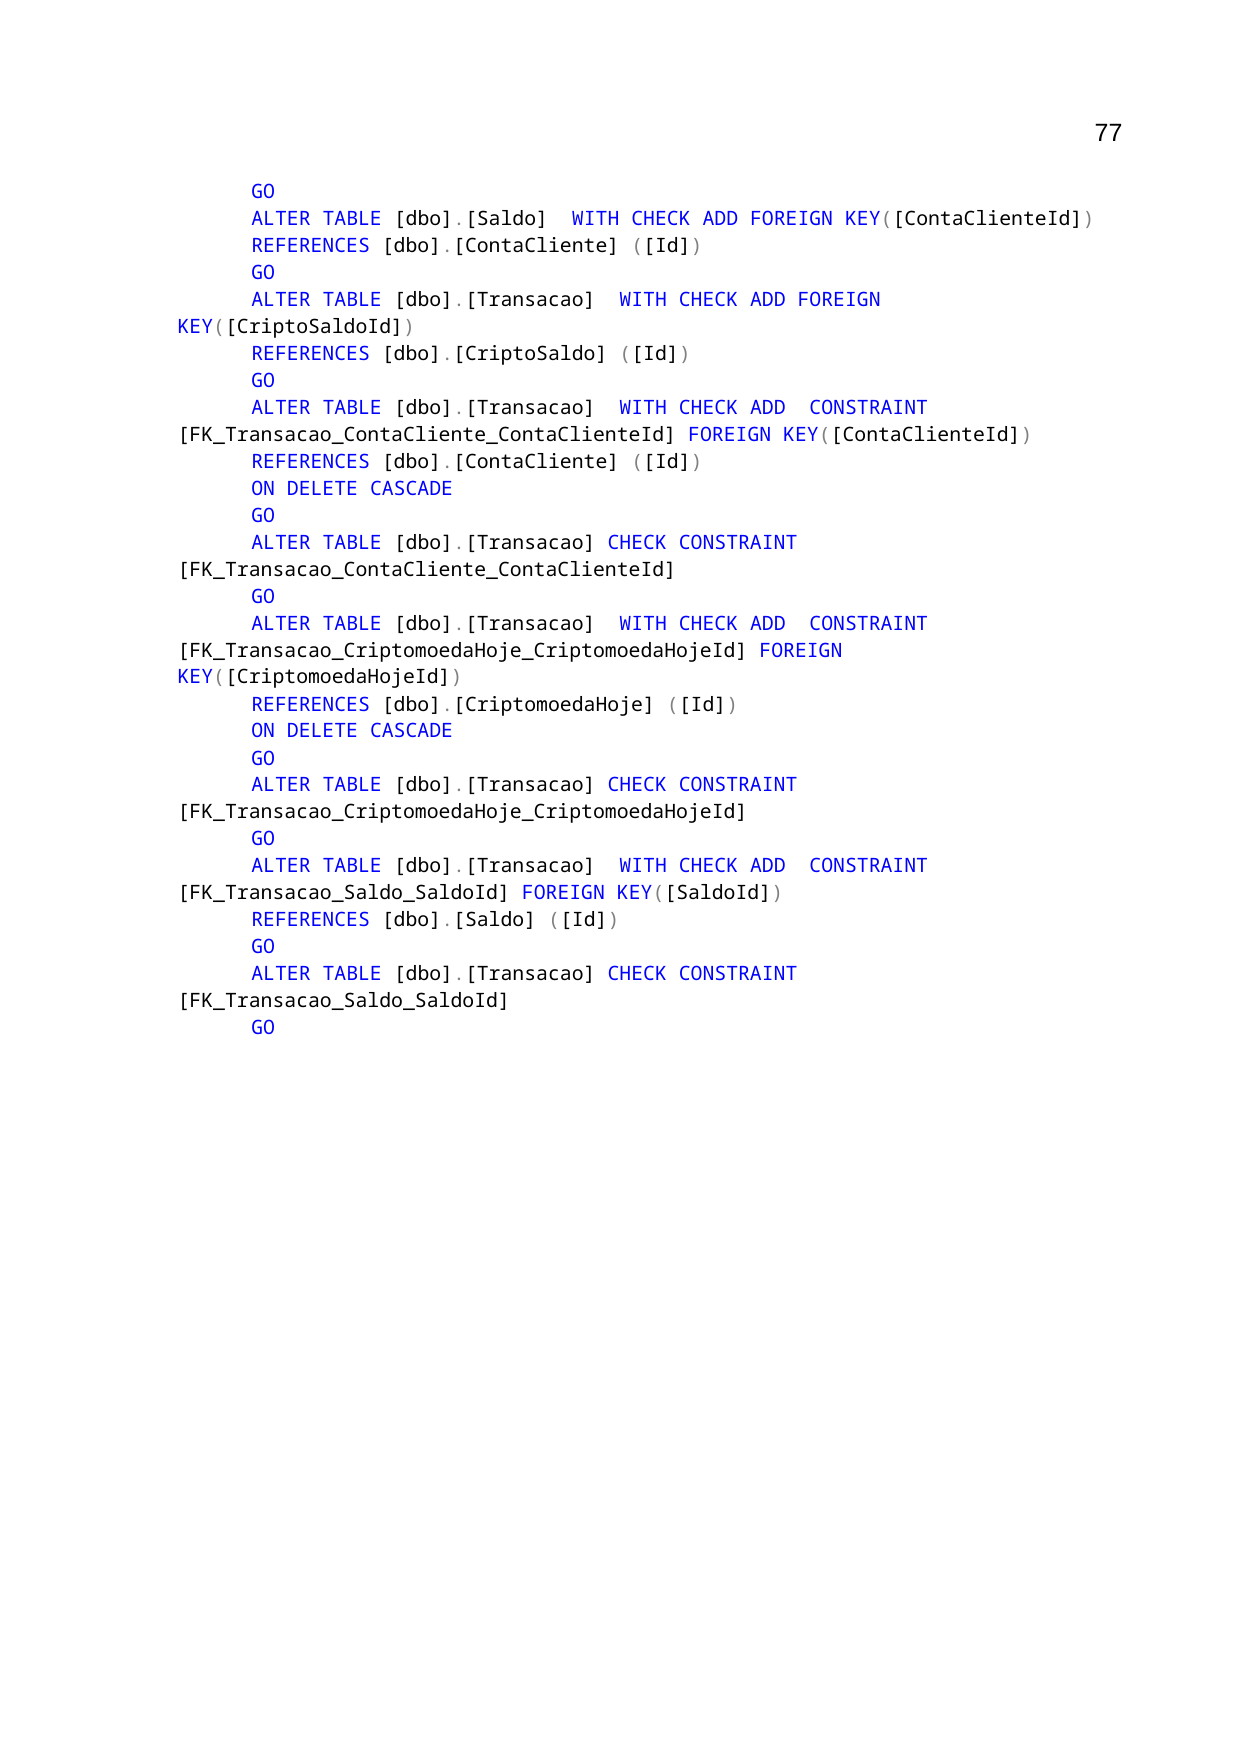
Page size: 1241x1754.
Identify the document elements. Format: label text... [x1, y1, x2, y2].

text REFERENCES [dbo].[ContaCliente] ([Id]) [177, 447, 1122, 474]
text ALTER TABLE [dbo].[Transacao] CHECK CONSTRAINT [FK_Transacao_ContaCliente_ContaClienteId] [177, 528, 1122, 582]
text ALTER TABLE [dbo].[Transacao] WITH CHECK ADD FOREIGN KEY([CriptoSaldoId]) [177, 285, 1122, 339]
text GO [177, 933, 1122, 959]
text GO [177, 1013, 1122, 1041]
text ALTER TABLE [dbo].[Transacao] WITH CHECK ADD CONSTRAINT [FK_Transacao_CriptomoedaHoje_CriptomoedaHojeId] FOREIGN KEY([CriptomoedaHojeId]) [177, 609, 1122, 690]
text GO [177, 501, 1122, 528]
text GO [177, 366, 1122, 393]
text REFERENCES [dbo].[Saldo] ([Id]) [177, 906, 1122, 933]
text GO [177, 177, 1122, 204]
text GO [177, 744, 1122, 771]
text ALTER TABLE [dbo].[Transacao] WITH CHECK ADD CONSTRAINT [FK_Transacao_ContaCliente_ContaClienteId] FOREIGN KEY([ContaClienteId]) [177, 393, 1122, 447]
text ON DELETE CASCADE [177, 474, 1122, 501]
text REFERENCES [dbo].[CriptoSaldo] ([Id]) [177, 339, 1122, 366]
text ALTER TABLE [dbo].[Transacao] CHECK CONSTRAINT [FK_Transacao_Saldo_SaldoId] [177, 959, 1122, 1013]
text ON DELETE CASCADE [177, 717, 1122, 744]
text REFERENCES [dbo].[CriptomoedaHoje] ([Id]) [177, 690, 1122, 717]
text ALTER TABLE [dbo].[Transacao] WITH CHECK ADD CONSTRAINT [FK_Transacao_Saldo_SaldoId] FOREIGN KEY([SaldoId]) [177, 852, 1122, 906]
text ALTER TABLE [dbo].[Transacao] CHECK CONSTRAINT [FK_Transacao_CriptomoedaHoje_CriptomoedaHojeId] [177, 771, 1122, 825]
text GO [177, 582, 1122, 609]
text REFERENCES [dbo].[ContaCliente] ([Id]) [177, 231, 1122, 258]
text ALTER TABLE [dbo].[Saldo] WITH CHECK ADD FOREIGN KEY([ContaClienteId]) [177, 204, 1122, 231]
text GO [177, 258, 1122, 285]
text GO [177, 825, 1122, 852]
